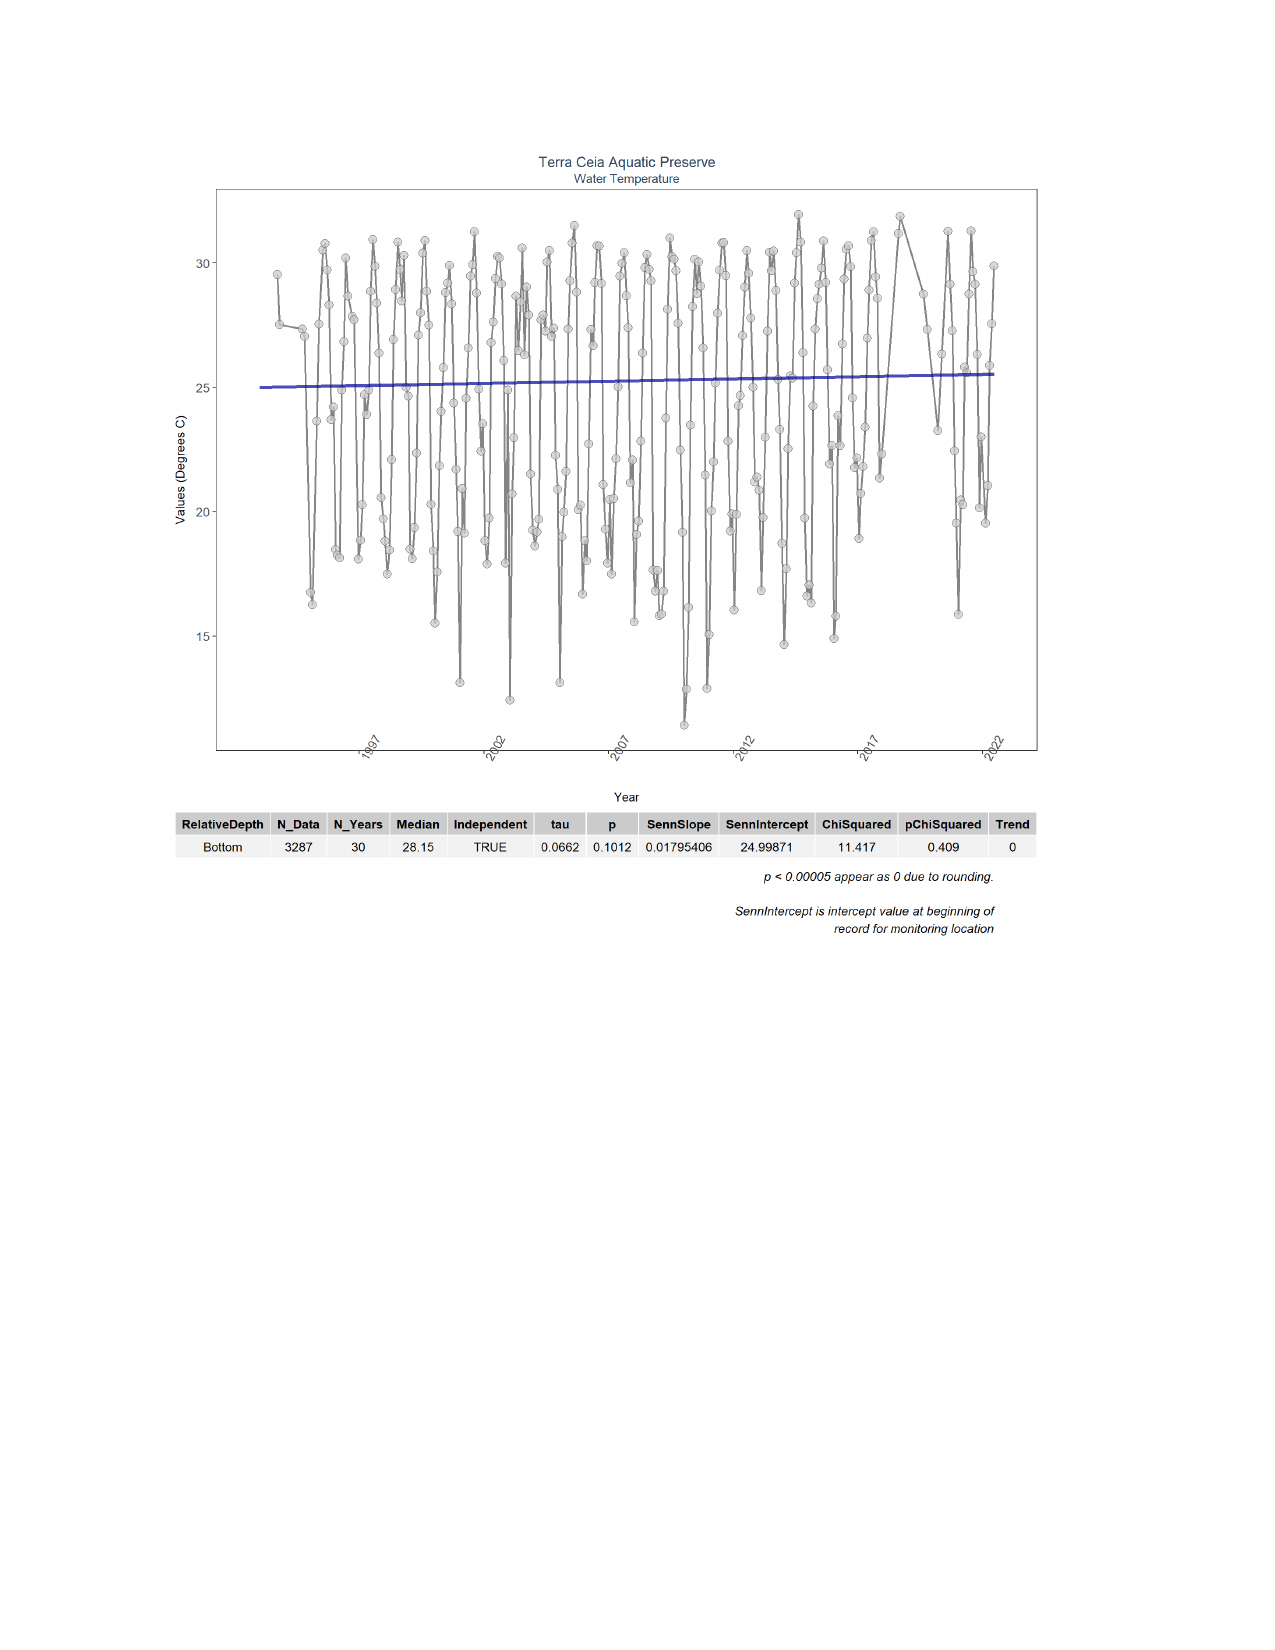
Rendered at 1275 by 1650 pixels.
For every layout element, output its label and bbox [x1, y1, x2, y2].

picture [168, 150, 1044, 938]
